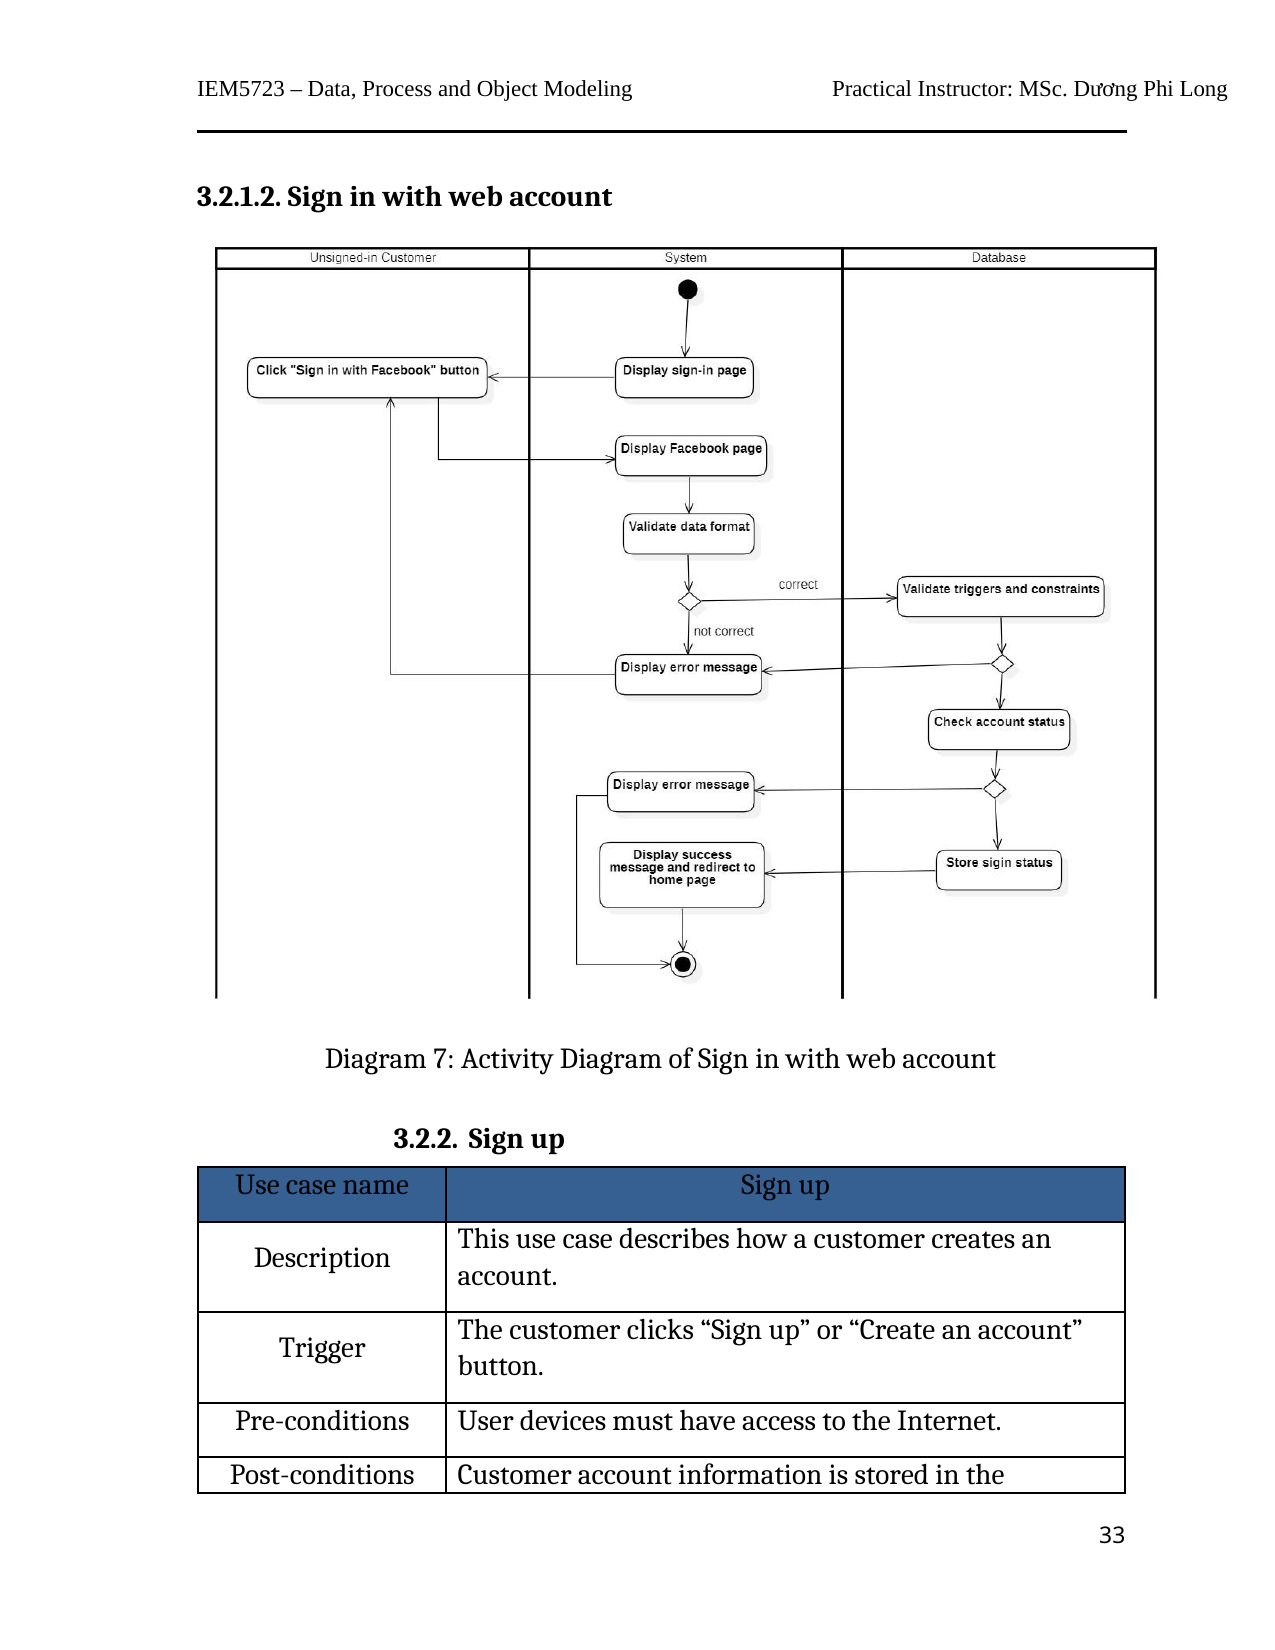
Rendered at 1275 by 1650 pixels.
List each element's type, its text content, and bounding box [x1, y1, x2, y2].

table_cell Post-conditions [199, 1458, 445, 1492]
table_cell The customer clicks “Sign up” or “Create an account” button. [447, 1313, 1124, 1402]
table_header Sign up [447, 1168, 1124, 1221]
text Diagram 7: Activity Diagram of Sign in with web account [197, 1042, 1125, 1076]
table_cell Pre-conditions [199, 1404, 445, 1456]
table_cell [447, 1458, 1124, 1492]
table_cell User devices must have access to the Internet. [447, 1404, 1124, 1456]
table_cell This use case describes how a customer creates an account. [447, 1223, 1124, 1311]
subtitle 3.2.1.2. Sign in with web account [197, 180, 1125, 213]
table_cell Description [199, 1223, 445, 1311]
table_cell Trigger [199, 1313, 445, 1402]
picture [196, 224, 1179, 1022]
subtitle Sign up [394, 1122, 1125, 1155]
table_header Use case name [199, 1168, 445, 1221]
